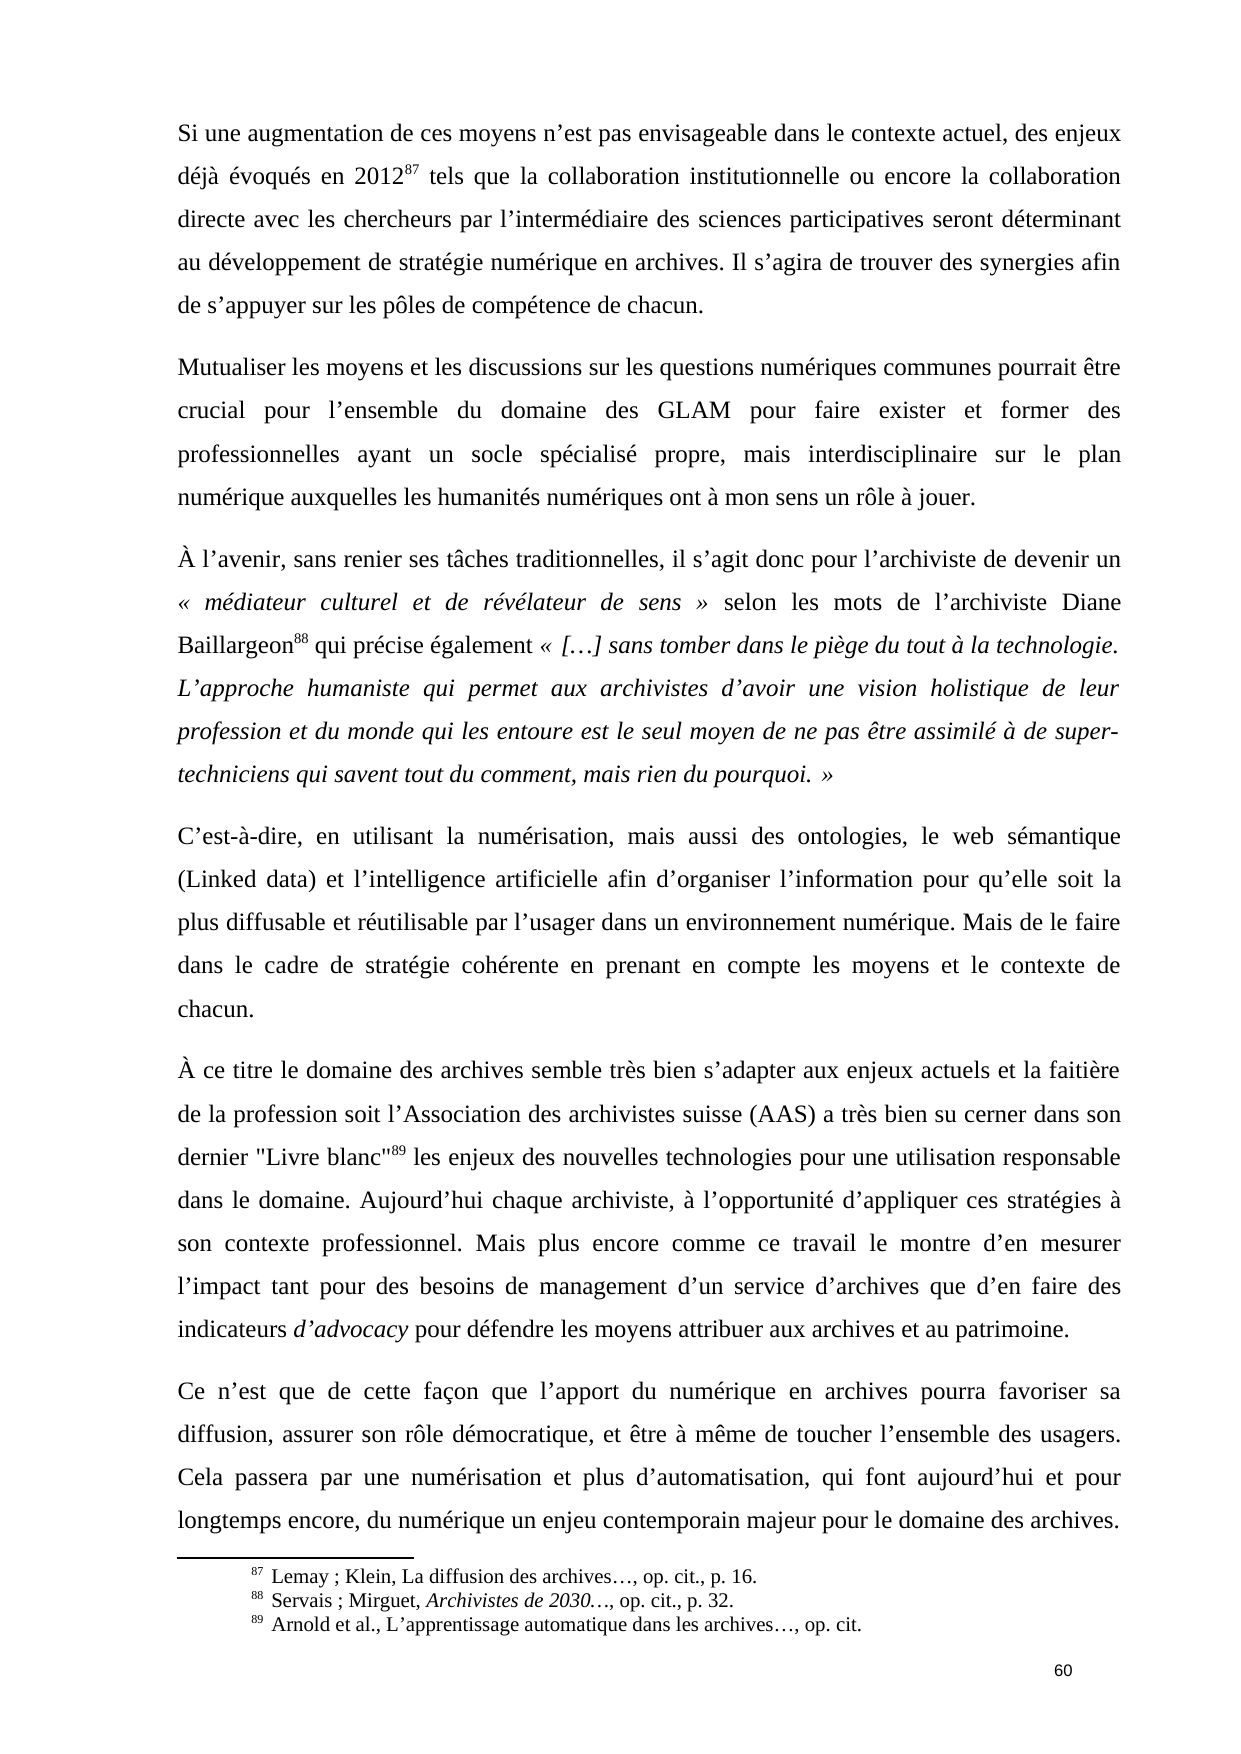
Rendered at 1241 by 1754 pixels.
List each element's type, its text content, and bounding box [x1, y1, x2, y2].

text Ce n’est que de cette façon que l’apport du numérique en archives pourra favoriser sa diffusion, assurer son rôle démocratique, et être à même de toucher l’ensemble des usagers. Cela passera par une numérisation et plus d’automatisation, qui font aujourd’hui et pour longtemps encore, du numérique un enjeu contemporain majeur pour le domaine des archives. [177, 1376, 1122, 1534]
text À l’avenir, sans renier ses tâches traditionnelles, il s’agit donc pour l’archiviste de devenir un « médiateur culturel et de révélateur de sens » selon les mots de l’archiviste Diane Baillargeon qui précise également « […] sans tomber dans le piège du tout à la technologie. L’approche humaniste qui permet aux archivistes d’avoir une vision holistique de leur profession et du monde qui les entoure est le seul moyen de ne pas être assimilé à de super-techniciens qui savent tout du comment, mais rien du pourquoi. » [177, 544, 1122, 788]
text À ce titre le domaine des archives semble très bien s’adapter aux enjeux actuels et la faitière de la profession soit l’Association des archivistes suisse (AAS) a très bien su cerner dans son dernier "Livre blanc" les enjeux des nouvelles technologies pour une utilisation responsable dans le domaine. Aujourd’hui chaque archiviste, à l’opportunité d’appliquer ces stratégies à son contexte professionnel. Mais plus encore comme ce travail le montre d’en mesurer l’impact tant pour des besoins de management d’un service d’archives que d’en faire des indicateurs d’advocacy pour défendre les moyens attribuer aux archives et au patrimoine. [177, 1056, 1122, 1343]
text Mutualiser les moyens et les discussions sur les questions numériques communes pourrait être crucial pour l’ensemble du domaine des GLAM pour faire exister et former des professionnelles ayant un socle spécialisé propre, mais interdisciplinaire sur le plan numérique auxquelles les humanités numériques ont à mon sens un rôle à jouer. [177, 352, 1122, 511]
text C’est-à-dire, en utilisant la numérisation, mais aussi des ontologies, le web sémantique (Linked data) et l’intelligence artificielle afin d’organiser l’information pour qu’elle soit la plus diffusable et réutilisable par l’usager dans un environnement numérique. Mais de le faire dans le cadre de stratégie cohérente en prenant en compte les moyens et le contexte de chacun. [177, 821, 1122, 1022]
text Si une augmentation de ces moyens n’est pas envisageable dans le contexte actuel, des enjeux déjà évoqués en 2012 tels que la collaboration institutionnelle ou encore la collaboration directe avec les chercheurs par l’intermédiaire des sciences participatives seront déterminant au développement de stratégie numérique en archives. Il s’agira de trouver des synergies afin de s’appuyer sur les pôles de compétence de chacun. [177, 118, 1122, 319]
